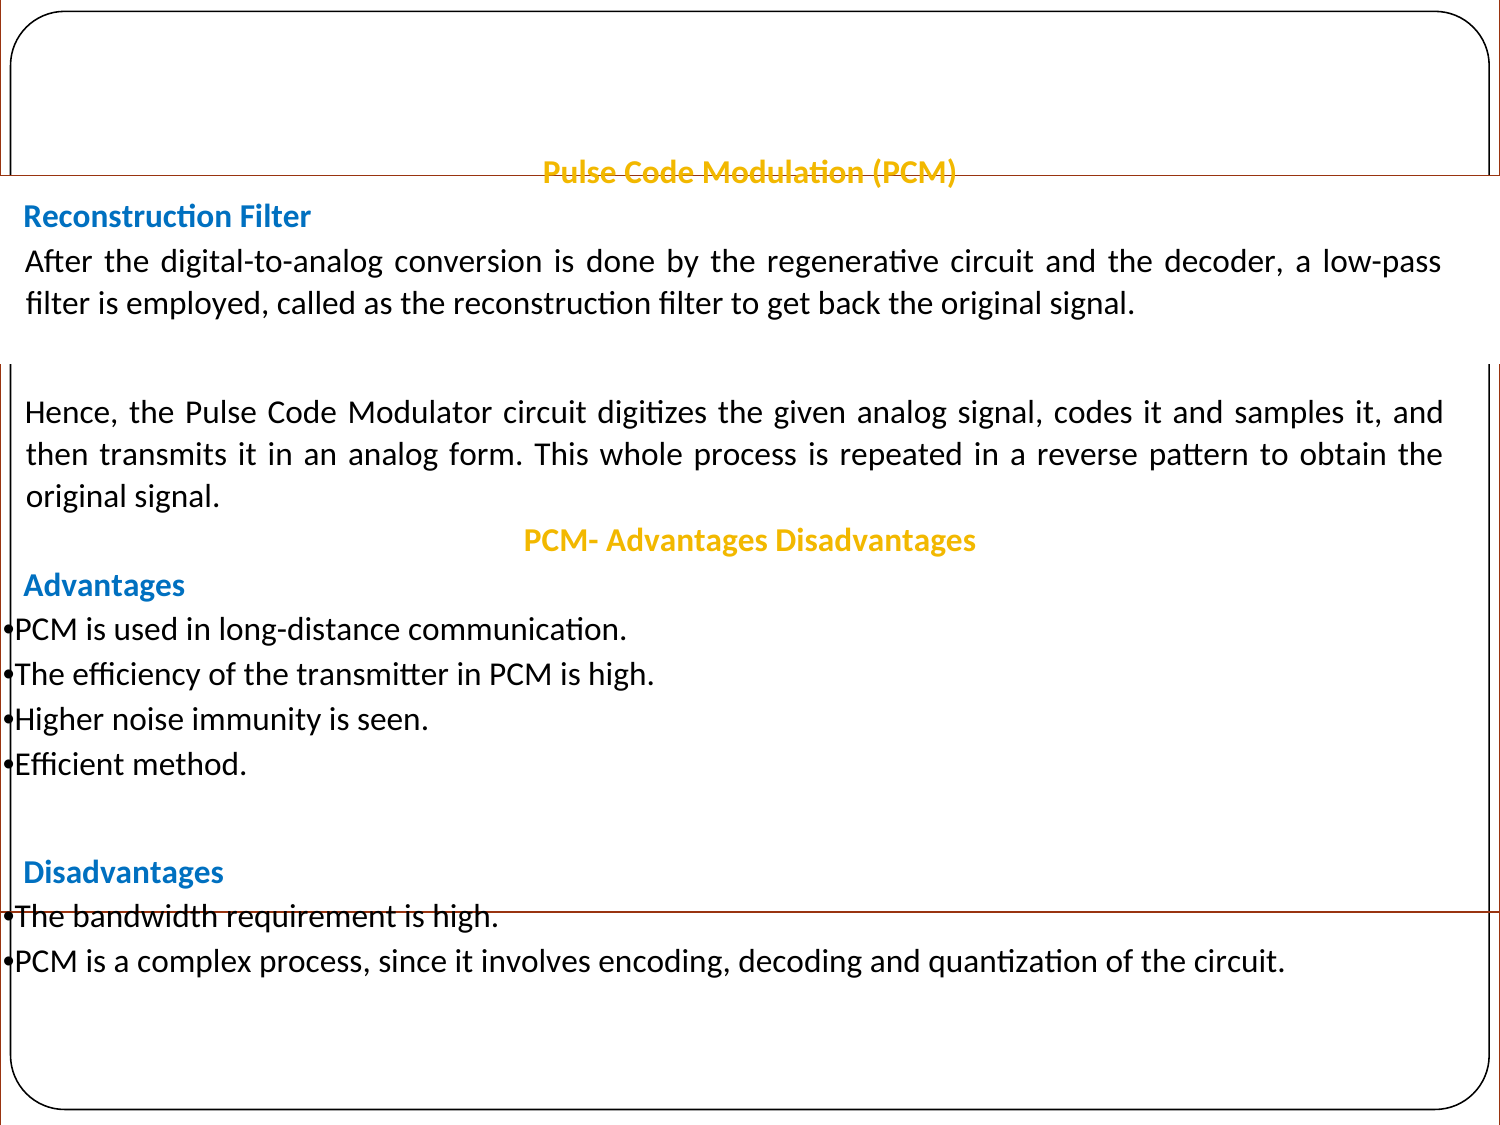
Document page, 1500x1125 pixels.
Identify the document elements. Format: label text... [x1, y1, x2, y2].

subtitle Pulse Code Modulation (PCM) [14, 151, 1486, 192]
text •The bandwidth requirement is high. [3, 895, 1483, 936]
text Hence, the Pulse Code Modulator circuit digitizes the given analog signal, codes it and samples it, and then transmits it in an analog form. This whole process is repeated in a reverse pattern to obtain the original signal. [24, 391, 1447, 515]
subtitle Reconstruction Filter [23, 195, 1486, 236]
text •PCM is a complex process, since it involves encoding, decoding and quantization of the circuit. [3, 940, 1483, 981]
text •PCM is used in long-distance communication. [3, 608, 1483, 649]
subtitle Advantages [23, 563, 1486, 604]
subtitle Disadvantages [23, 851, 1486, 891]
text •Higher noise immunity is seen. [3, 698, 1483, 739]
subtitle PCM- Advantages Disadvantages [14, 519, 1486, 560]
text •The efficiency of the transmitter in PCM is high. [3, 653, 1483, 694]
text After the digital-to-analog conversion is done by the regenerative circuit and the decoder, a low-pass filter is employed, called as the reconstruction filter to get back the original signal. [24, 240, 1444, 323]
text •Efficient method. [3, 743, 1483, 784]
